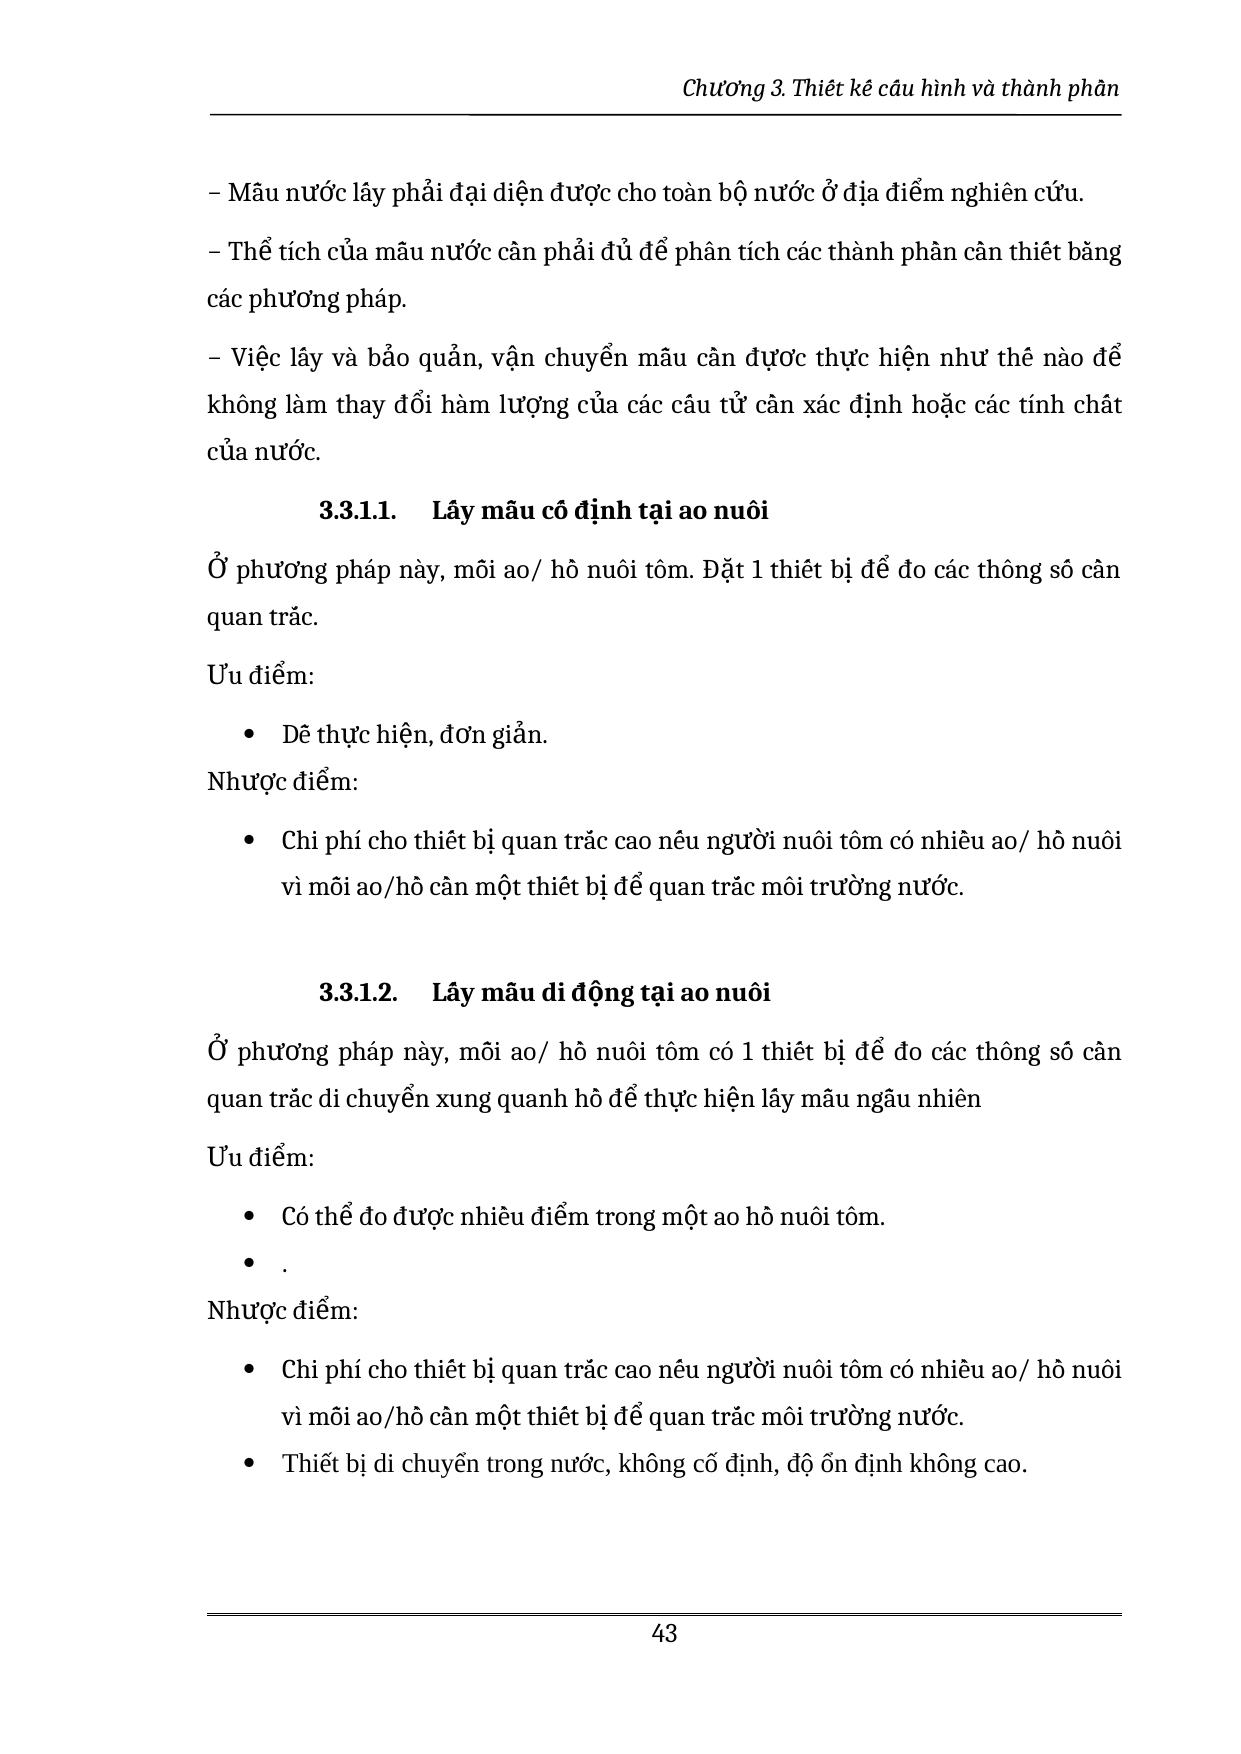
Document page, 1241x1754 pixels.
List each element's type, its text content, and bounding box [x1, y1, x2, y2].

list Thiết bị di chuyển trong nước, không cố định, độ ổn định không cao. [244, 1447, 1122, 1478]
text Ở phương pháp này, mỗi ao/ hồ nuôi tôm. Đặt 1 thiết bị để đo các thông số cần quan trắc. [207, 554, 1122, 632]
text Nhược điểm: [207, 766, 1122, 797]
list Chi phí cho thiết bị quan trắc cao nếu người nuôi tôm có nhiều ao/ hồ nuôi vì mỗi ao/hồ cần một thiết bị để quan trắc môi trường nước. [244, 1354, 1122, 1432]
text Ưu điểm: [207, 1142, 1122, 1173]
list Có thể đo được nhiều điểm trong một ao hồ nuôi tôm. [244, 1201, 1122, 1232]
list Dễ thực hiện, đơn giản. [244, 719, 1122, 750]
text Ưu điểm: [207, 660, 1122, 691]
list Chi phí cho thiết bị quan trắc cao nếu người nuôi tôm có nhiều ao/ hồ nuôi vì mỗi ao/hồ cần một thiết bị để quan trắc môi trường nước. [244, 825, 1122, 902]
text Nhược điểm: [207, 1295, 1122, 1326]
subtitle Lấy mẫu cố định tại ao nuôi [319, 495, 1122, 526]
text − Việc lấy và bảo quản, vận chuyển mẫu cần đựơc thực hiện như thế nào để không làm thay đổi hàm lượng của các cấu tử cần xác định hoặc các tính chất của nước. [207, 342, 1122, 467]
text Ở phương pháp này, mỗi ao/ hồ nuôi tôm có 1 thiết bị để đo các thông số cần quan trắc di chuyển xung quanh hồ để thực hiện lấy mẫu ngẫu nhiên [207, 1036, 1122, 1114]
list . [244, 1248, 1122, 1279]
subtitle Lấy mẫu di động tại ao nuôi [319, 977, 1122, 1008]
text − Mẫu nước lấy phải đại diện được cho toàn bộ nước ở địa điểm nghiên cứu. [207, 177, 1122, 208]
text − Thể tích của mẫu nước cần phải đủ để phân tích các thành phần cần thiết bằng các phương pháp. [207, 236, 1122, 314]
